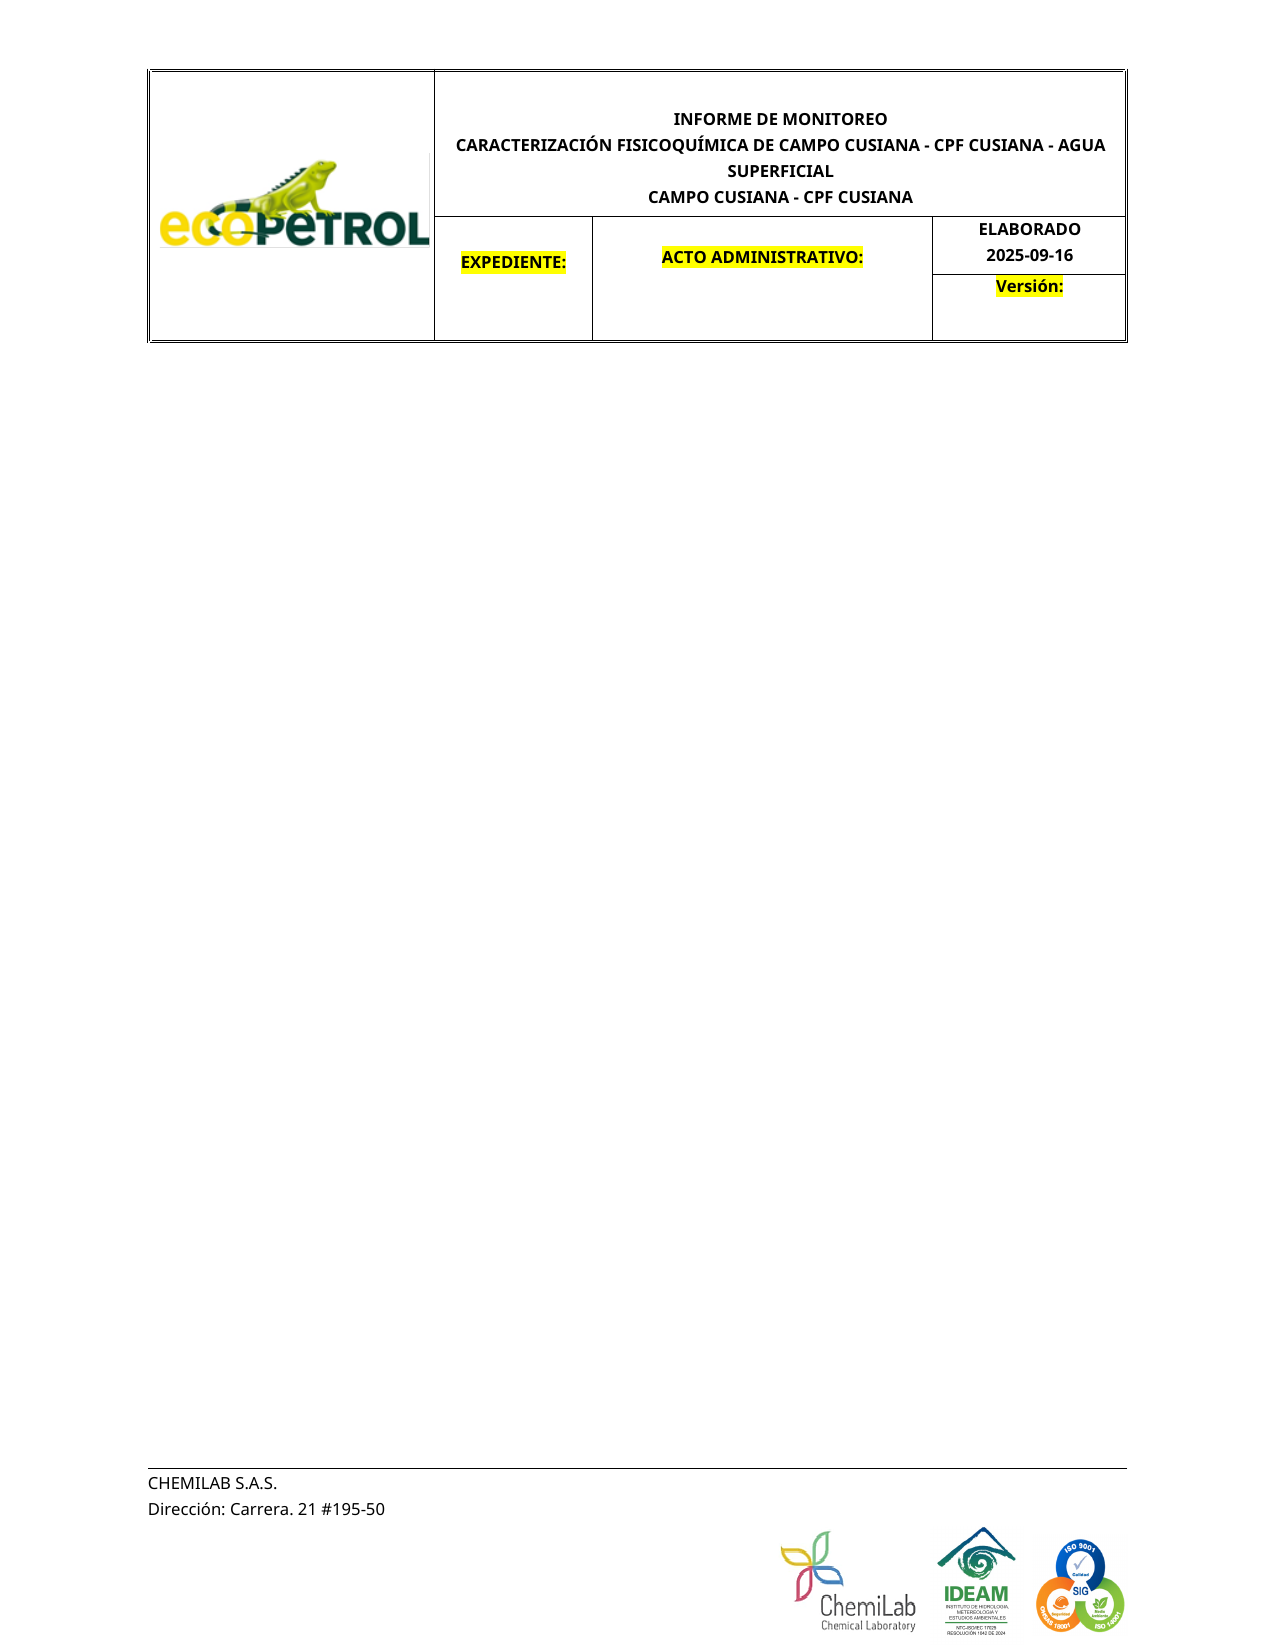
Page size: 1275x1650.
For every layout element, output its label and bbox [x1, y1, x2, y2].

picture [775, 1523, 1024, 1647]
picture [159, 153, 432, 250]
picture [1032, 1534, 1128, 1636]
